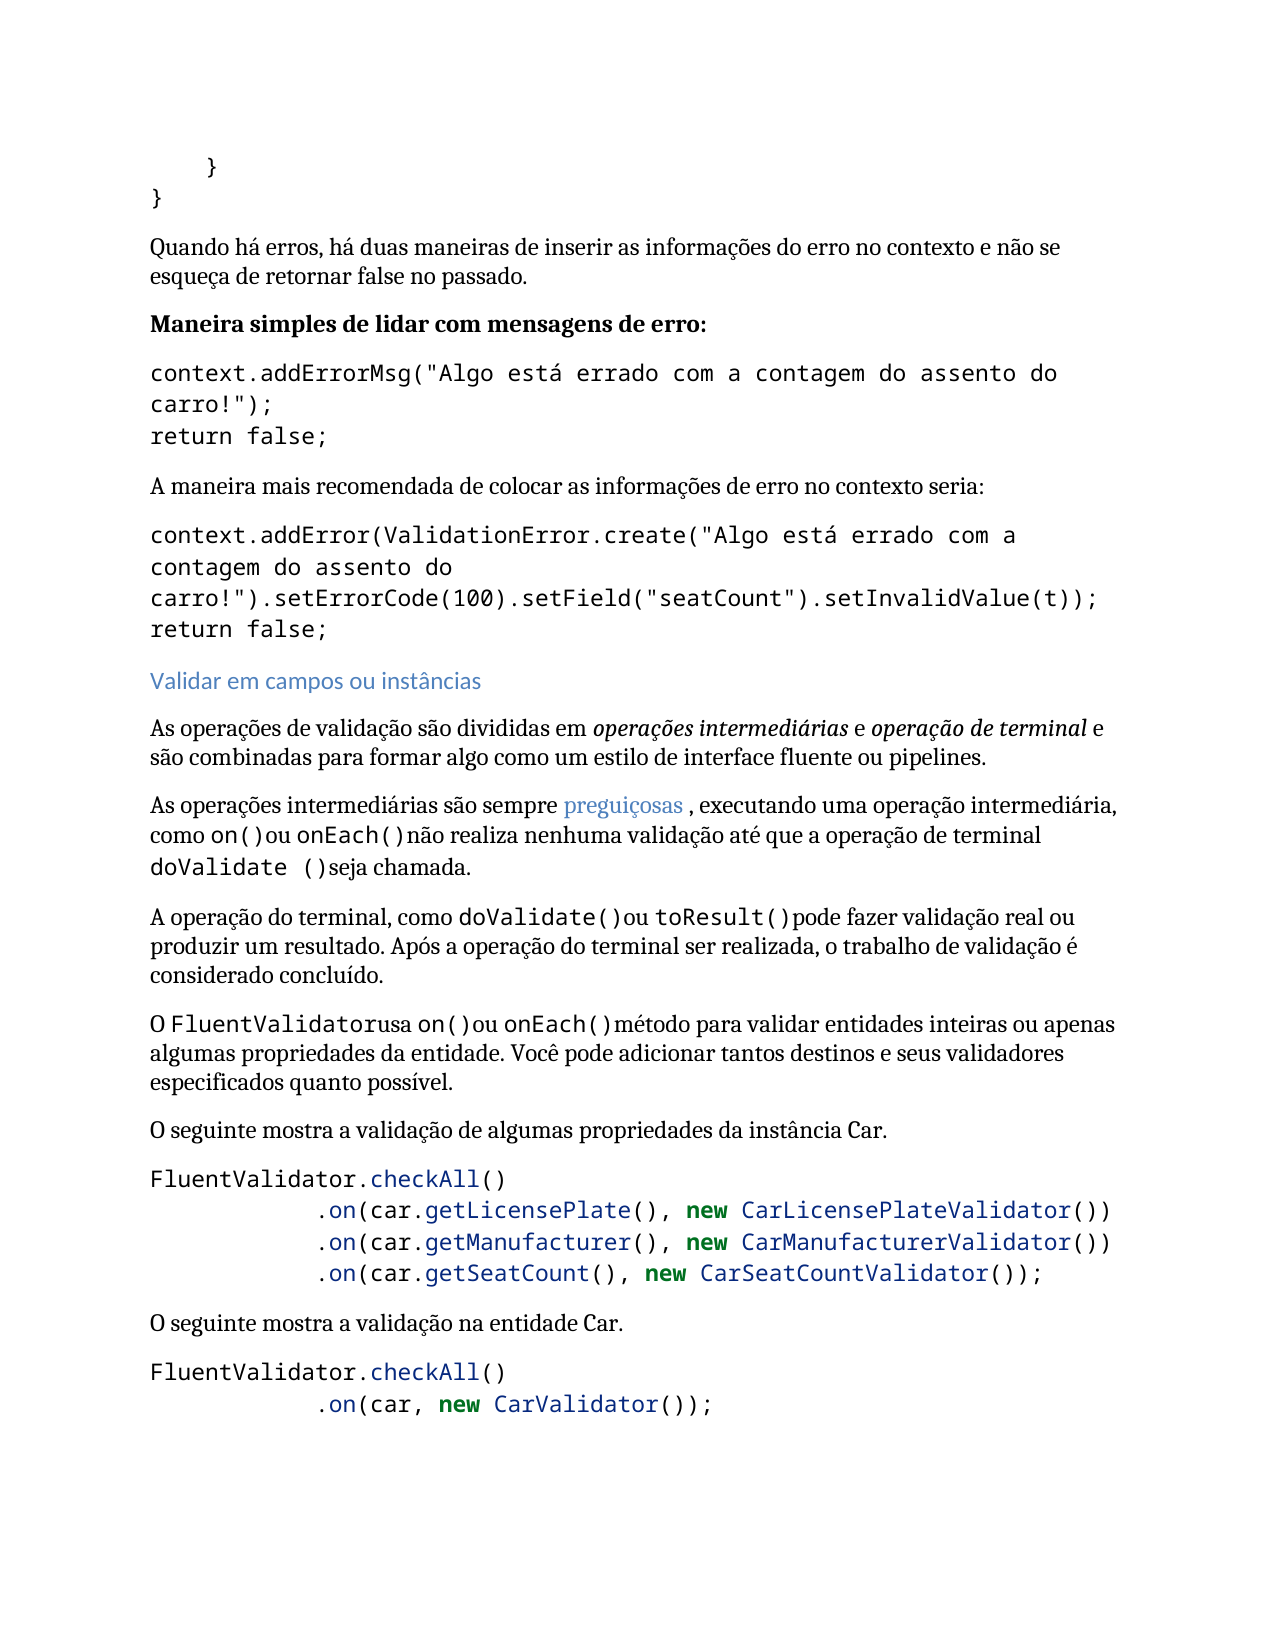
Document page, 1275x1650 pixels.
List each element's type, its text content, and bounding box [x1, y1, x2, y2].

text O seguinte mostra a validação na entidade Car. [150, 1309, 1125, 1338]
text FluentValidator.checkAll() .on(car, new CarValidator()); [150, 1356, 1125, 1419]
text context.addError(ValidationError.create("Algo está errado com a contagem do assento do carro!").setErrorCode(100).setField("seatCount").setInvalidValue(t)); return false; [150, 519, 1125, 644]
text As operações de validação são divididas em operações intermediárias e operação de terminal e são combinadas para formar algo como um estilo de interface fluente ou pipelines. [150, 714, 1125, 772]
text FluentValidator.checkAll() .on(car.getLicensePlate(), new CarLicensePlateValidator()) .on(car.getManufacturer(), new CarManufacturerValidator()) .on(car.getSeatCount(), new CarSeatCountValidator()); [150, 1163, 1125, 1288]
text As operações intermediárias são sempre preguiçosas , executando uma operação intermediária, como on()ou onEach()não realiza nenhuma validação até que a operação de terminal doValidate ()seja chamada. [150, 791, 1125, 882]
text context.addErrorMsg("Algo está errado com a contagem do assento do carro!"); return false; [150, 357, 1125, 451]
text O FluentValidatorusa on()ou onEach()método para validar entidades inteiras ou apenas algumas propriedades da entidade. Você pode adicionar tantos destinos e seus validadores especificados quanto possível. [150, 1008, 1125, 1097]
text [150, 150, 1125, 212]
text A maneira mais recomendada de colocar as informações de erro no contexto seria: [150, 472, 1125, 500]
text Quando há erros, há duas maneiras de inserir as informações do erro no contexto e não se esqueça de retornar false no passado. [150, 233, 1125, 291]
text A operação do terminal, como doValidate()ou toResult()pode fazer validação real ou produzir um resultado. Após a operação do terminal ser realizada, o trabalho de validação é considerado concluído. [150, 901, 1125, 989]
text Maneira simples de lidar com mensagens de erro: [150, 309, 1125, 338]
subtitle Validar em campos ou instâncias [150, 665, 1125, 696]
text O seguinte mostra a validação de algumas propriedades da instância Car. [150, 1116, 1125, 1144]
